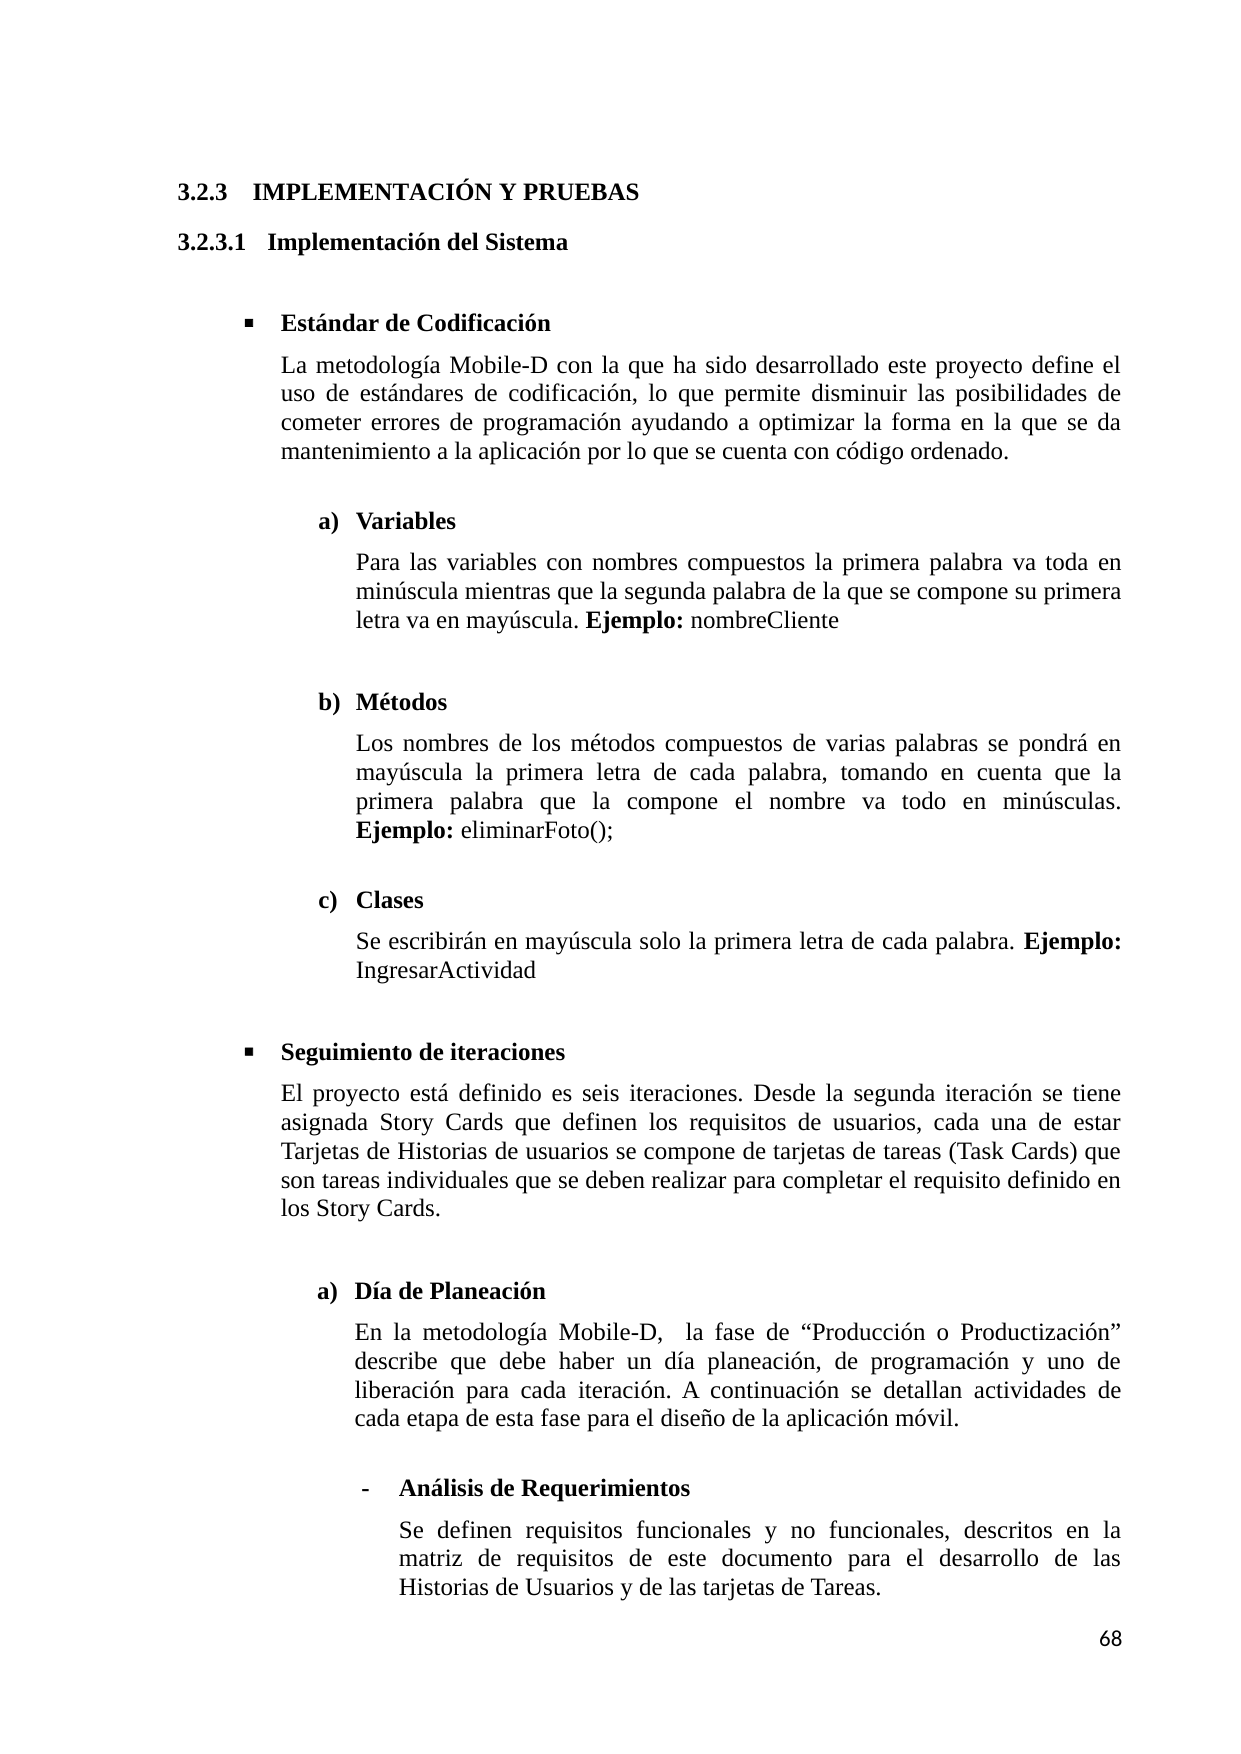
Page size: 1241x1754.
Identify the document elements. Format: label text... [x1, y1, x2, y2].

text La metodología Mobile-D con la que ha sido desarrollado este proyecto define el uso de estándares de codificación, lo que permite disminuir las posibilidades de cometer errores de programación ayudando a optimizar la forma en la que se da mantenimiento a la aplicación por lo que se cuenta con código ordenado. [281, 350, 1122, 465]
text Los nombres de los métodos compuestos de varias palabras se pondrá en mayúscula la primera letra de cada palabra, tomando en cuenta que la primera palabra que la compone el nombre va todo en minúsculas. Ejemplo: eliminarFoto(); [356, 728, 1122, 843]
text En la metodología Mobile-D, la fase de “Producción o Productización” describe que debe haber un día planeación, de programación y uno de liberación para cada iteración. A continuación se detallan actividades de cada etapa de esta fase para el diseño de la aplicación móvil. [354, 1317, 1122, 1432]
list Variables [318, 506, 1122, 535]
text Se definen requisitos funcionales y no funcionales, descritos en la matriz de requisitos de este documento para el desarrollo de las Historias de Usuarios y de las tarjetas de Tareas. [399, 1515, 1122, 1601]
list Métodos [318, 687, 1122, 716]
list Análisis de Requerimientos [361, 1473, 1122, 1502]
subtitle Implementación del Sistema [177, 227, 1122, 256]
subtitle IMPLEMENTACIÓN Y PRUEBAS [177, 177, 1122, 206]
text Se escribirán en mayúscula solo la primera letra de cada palabra. Ejemplo: IngresarActividad [356, 926, 1122, 983]
list Estándar de Codificación [243, 308, 1122, 337]
list Día de Planeación [317, 1276, 1122, 1305]
list Seguimiento de iteraciones [243, 1037, 1122, 1066]
text Para las variables con nombres compuestos la primera palabra va toda en minúscula mientras que la segunda palabra de la que se compone su primera letra va en mayúscula. Ejemplo: nombreCliente [356, 547, 1122, 633]
list Clases [318, 885, 1122, 913]
text El proyecto está definido es seis iteraciones. Desde la segunda iteración se tiene asignada Story Cards que definen los requisitos de usuarios, cada una de estar Tarjetas de Historias de usuarios se compone de tarjetas de tareas (Task Cards) que son tareas individuales que se deben realizar para completar el requisito definido en los Story Cards. [281, 1078, 1122, 1222]
